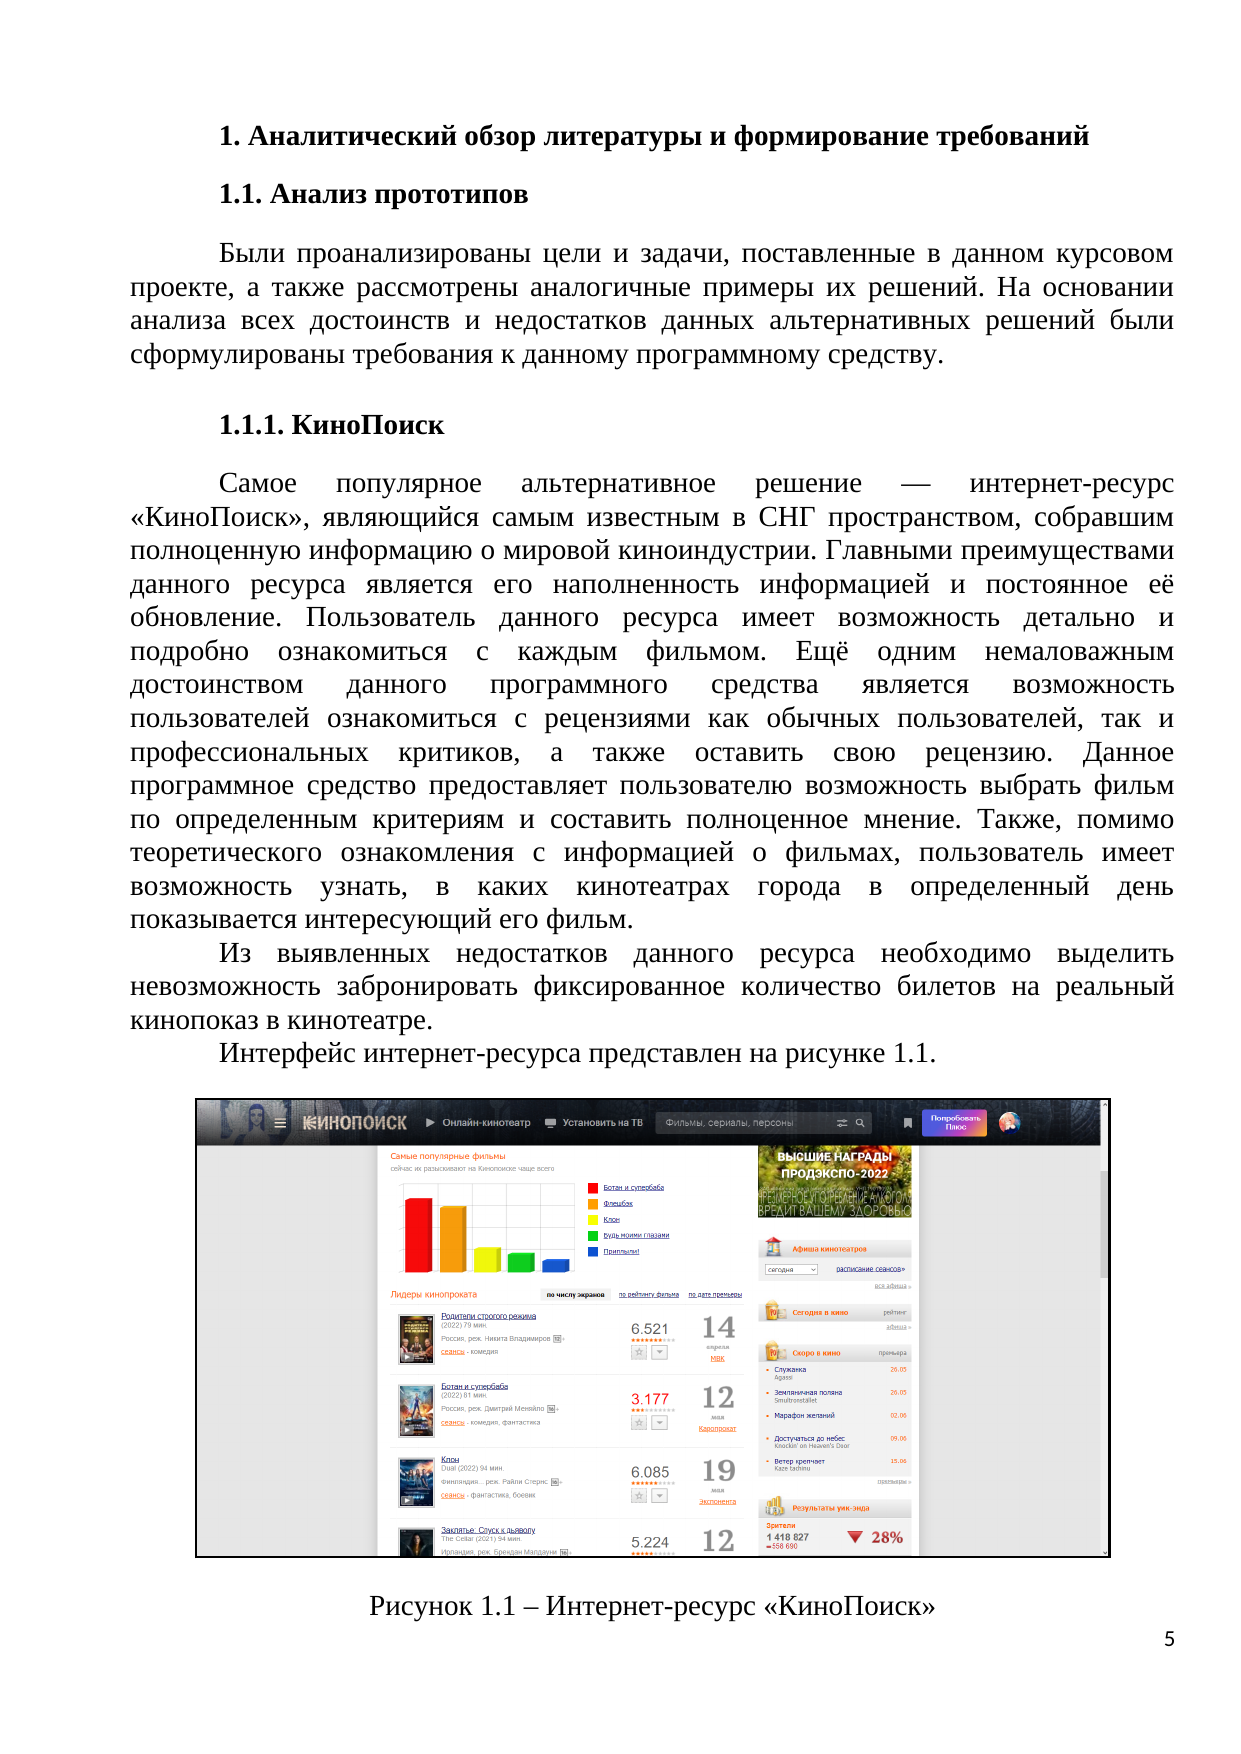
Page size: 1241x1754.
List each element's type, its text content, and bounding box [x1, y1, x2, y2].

subtitle КиноПоиск [130, 407, 1175, 440]
text Из выявленных недостатков данного ресурса необходимо выделить невозможность забронировать фиксированное количество билетов на реальный кинопоказ в кинотеатре. [130, 935, 1175, 1036]
text Самое популярное альтернативное решение — интернет-ресурс «КиноПоиск», являющийся самым известным в СНГ пространством, собравшим полноценную информацию о мировой киноиндустрии. Главными преимуществами данного ресурса является его наполненность информацией и постоянное её обновление. Пользователь данного ресурса имеет возможность детально и подробно ознакомиться с каждым фильмом. Ещё одним немаловажным достоинством данного программного средства является возможность пользователей ознакомиться с рецензиями как обычных пользователей, так и профессиональных критиков, а также оставить свою рецензию. Данное программное средство предоставляет пользователю возможность выбрать фильм по определенным критериям и составить полноценное мнение. Также, помимо теоретического ознакомления с информацией о фильмах, пользователь имеет возможность узнать, в каких кинотеатрах города в определенный день показывается интересующий его фильм. [130, 465, 1175, 935]
text Интерфейс интернет-ресурса представлен на рисунке 1.1. [130, 1036, 1175, 1069]
text Рисунок 1.1 – Интернет-ресурс «КиноПоиск» [130, 1588, 1175, 1621]
subtitle Анализ прототипов [130, 177, 1175, 210]
text Были проанализированы цели и задачи, поставленные в данном курсовом проекте, а также рассмотрены аналогичные примеры их решений. На основании анализа всех достоинств и недостатков данных альтернативных решений были сформулированы требования к данному программному средству. [130, 235, 1175, 369]
picture [197, 1100, 1108, 1556]
subtitle Аналитический обзор литературы и формирование требований [130, 118, 1175, 152]
